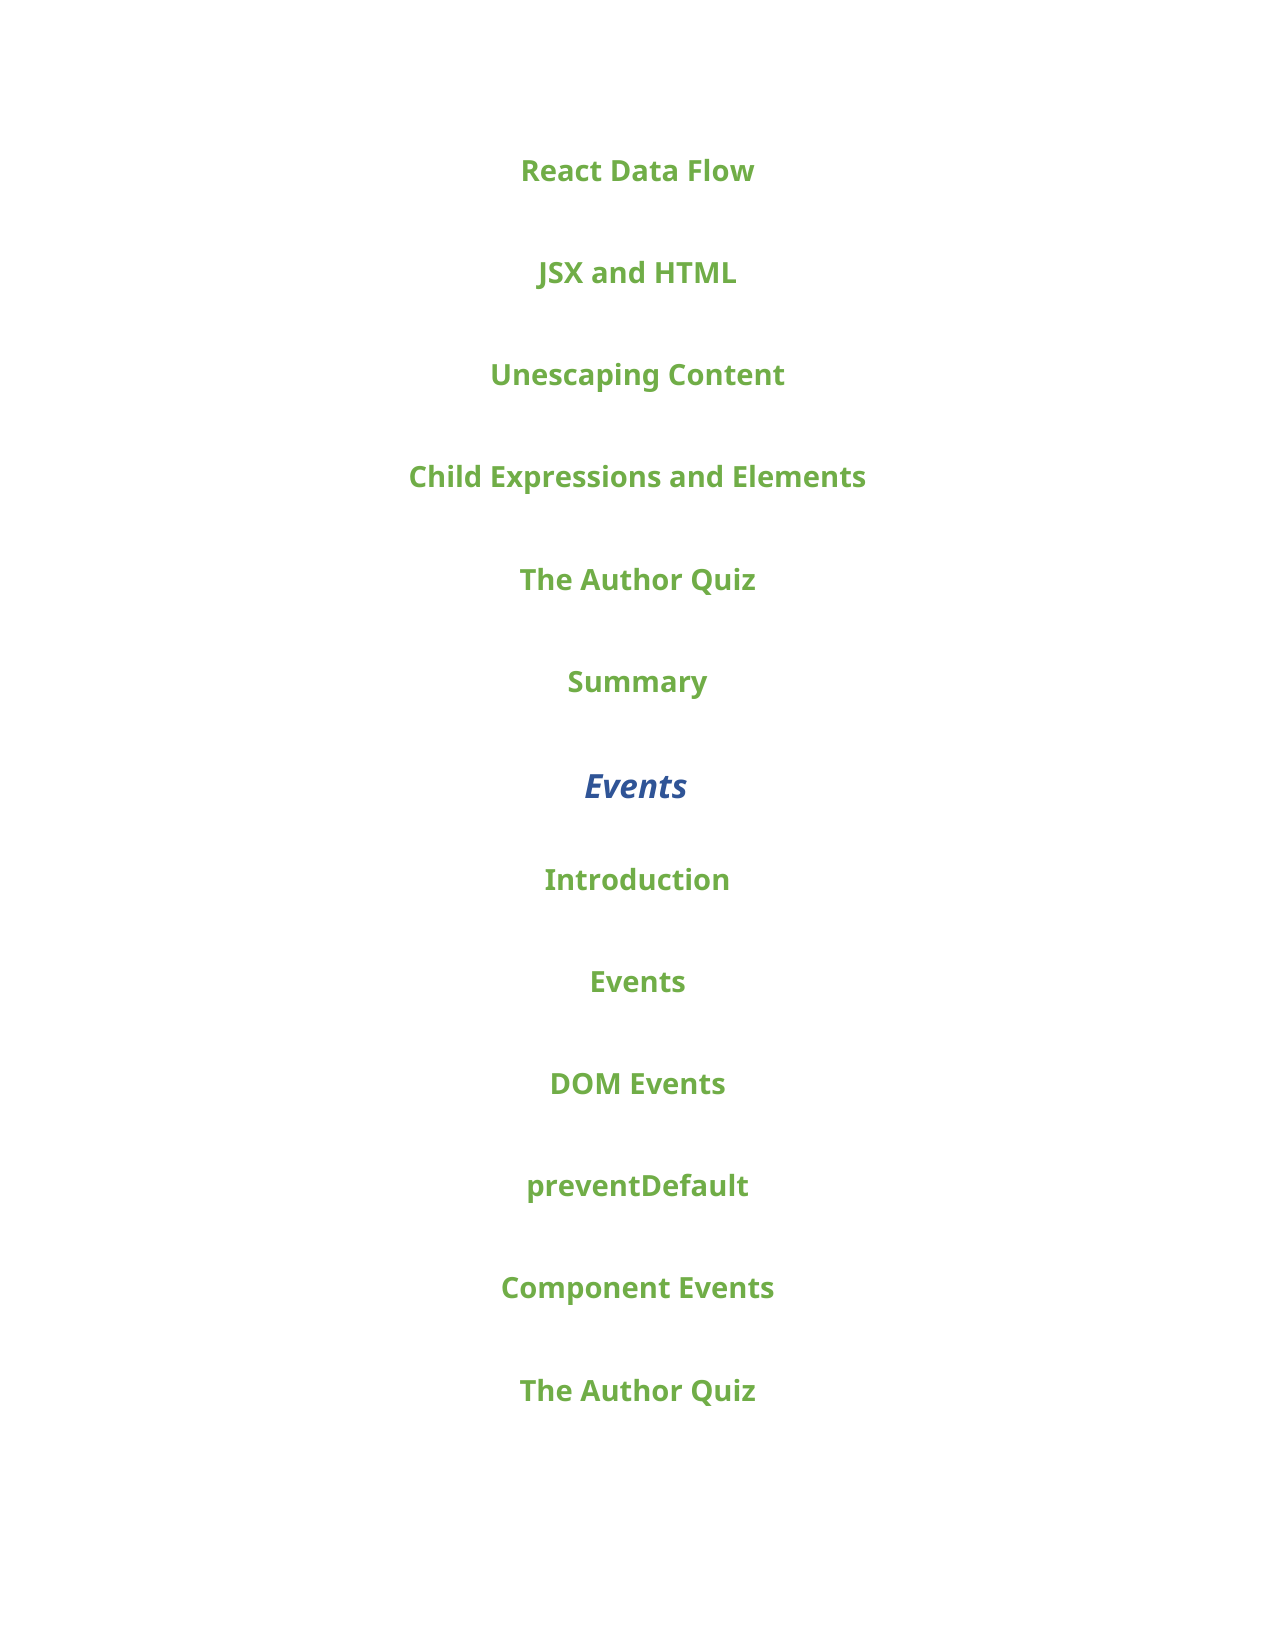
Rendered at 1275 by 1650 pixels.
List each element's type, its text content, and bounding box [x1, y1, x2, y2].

subtitle Events [150, 763, 1125, 808]
subtitle Introduction [150, 859, 1125, 899]
subtitle Child Expressions and Elements [150, 457, 1125, 496]
subtitle DOM Events [150, 1063, 1125, 1103]
subtitle Unescaping Content [150, 354, 1125, 394]
subtitle Summary [150, 661, 1125, 701]
subtitle Component Events [150, 1268, 1125, 1307]
subtitle React Data Flow [150, 150, 1125, 190]
subtitle JSX and HTML [150, 252, 1125, 292]
subtitle preventDefault [150, 1166, 1125, 1205]
subtitle The Author Quiz [150, 1370, 1125, 1409]
subtitle The Author Quiz [150, 559, 1125, 598]
subtitle Events [150, 961, 1125, 1001]
